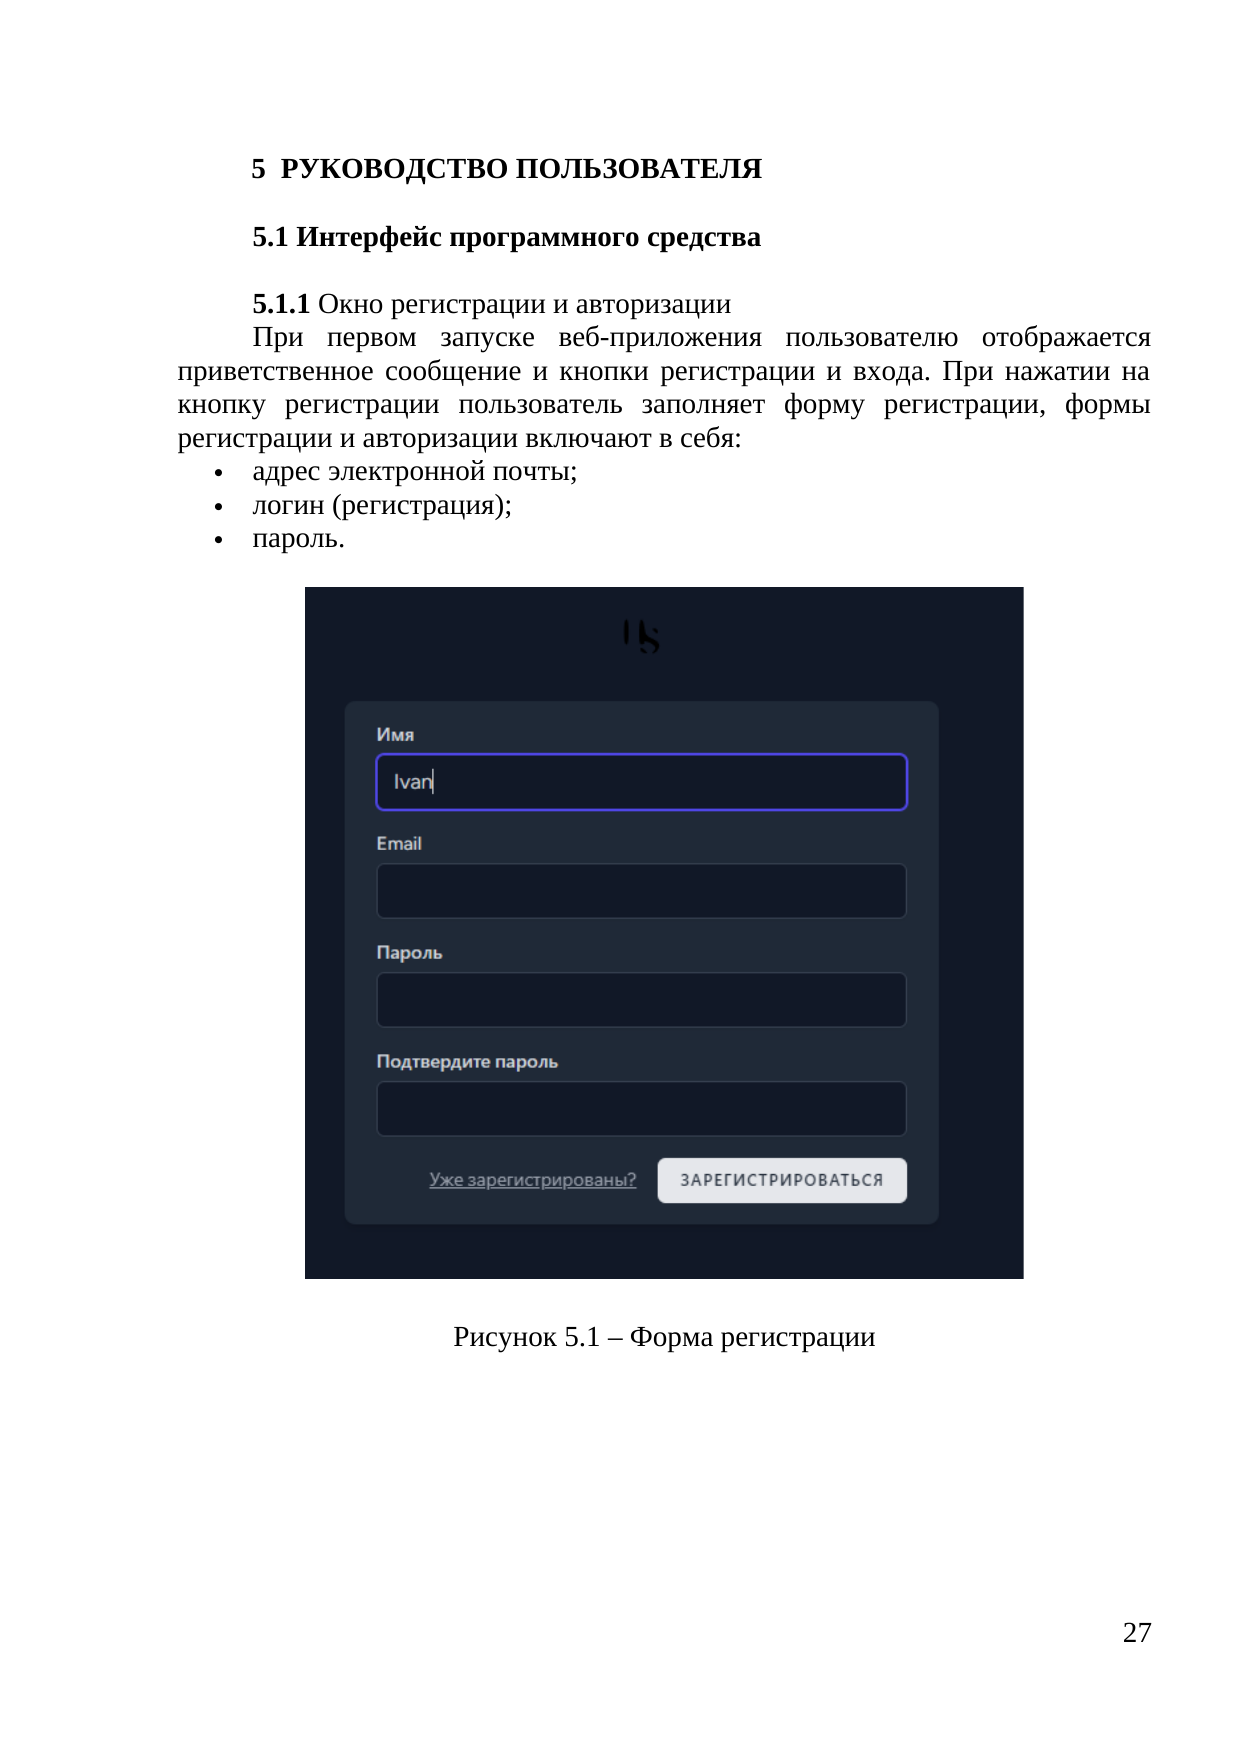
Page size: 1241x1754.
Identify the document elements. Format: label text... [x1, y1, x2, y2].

subtitle РУКОВОДСТВО ПОЛЬЗОВАТЕЛЯ [236, 152, 1152, 185]
text При первом запуске веб-приложения пользователю отображается приветственное сообщение и кнопки регистрации и входа. При нажатии на кнопку регистрации пользователь заполняет форму регистрации, формы регистрации и авторизации включают в себя: [177, 319, 1152, 453]
picture [305, 587, 1024, 1279]
list логин (регистрация); [215, 487, 1152, 521]
list пароль. [215, 521, 1152, 554]
text Рисунок 5.1 – Форма регистрации [177, 1319, 1152, 1353]
text 5.1.1 Окно регистрации и авторизации [177, 286, 1152, 319]
subtitle 5.1 Интерфейс программного средства [252, 219, 1152, 252]
list адрес электронной почты; [215, 453, 1152, 487]
